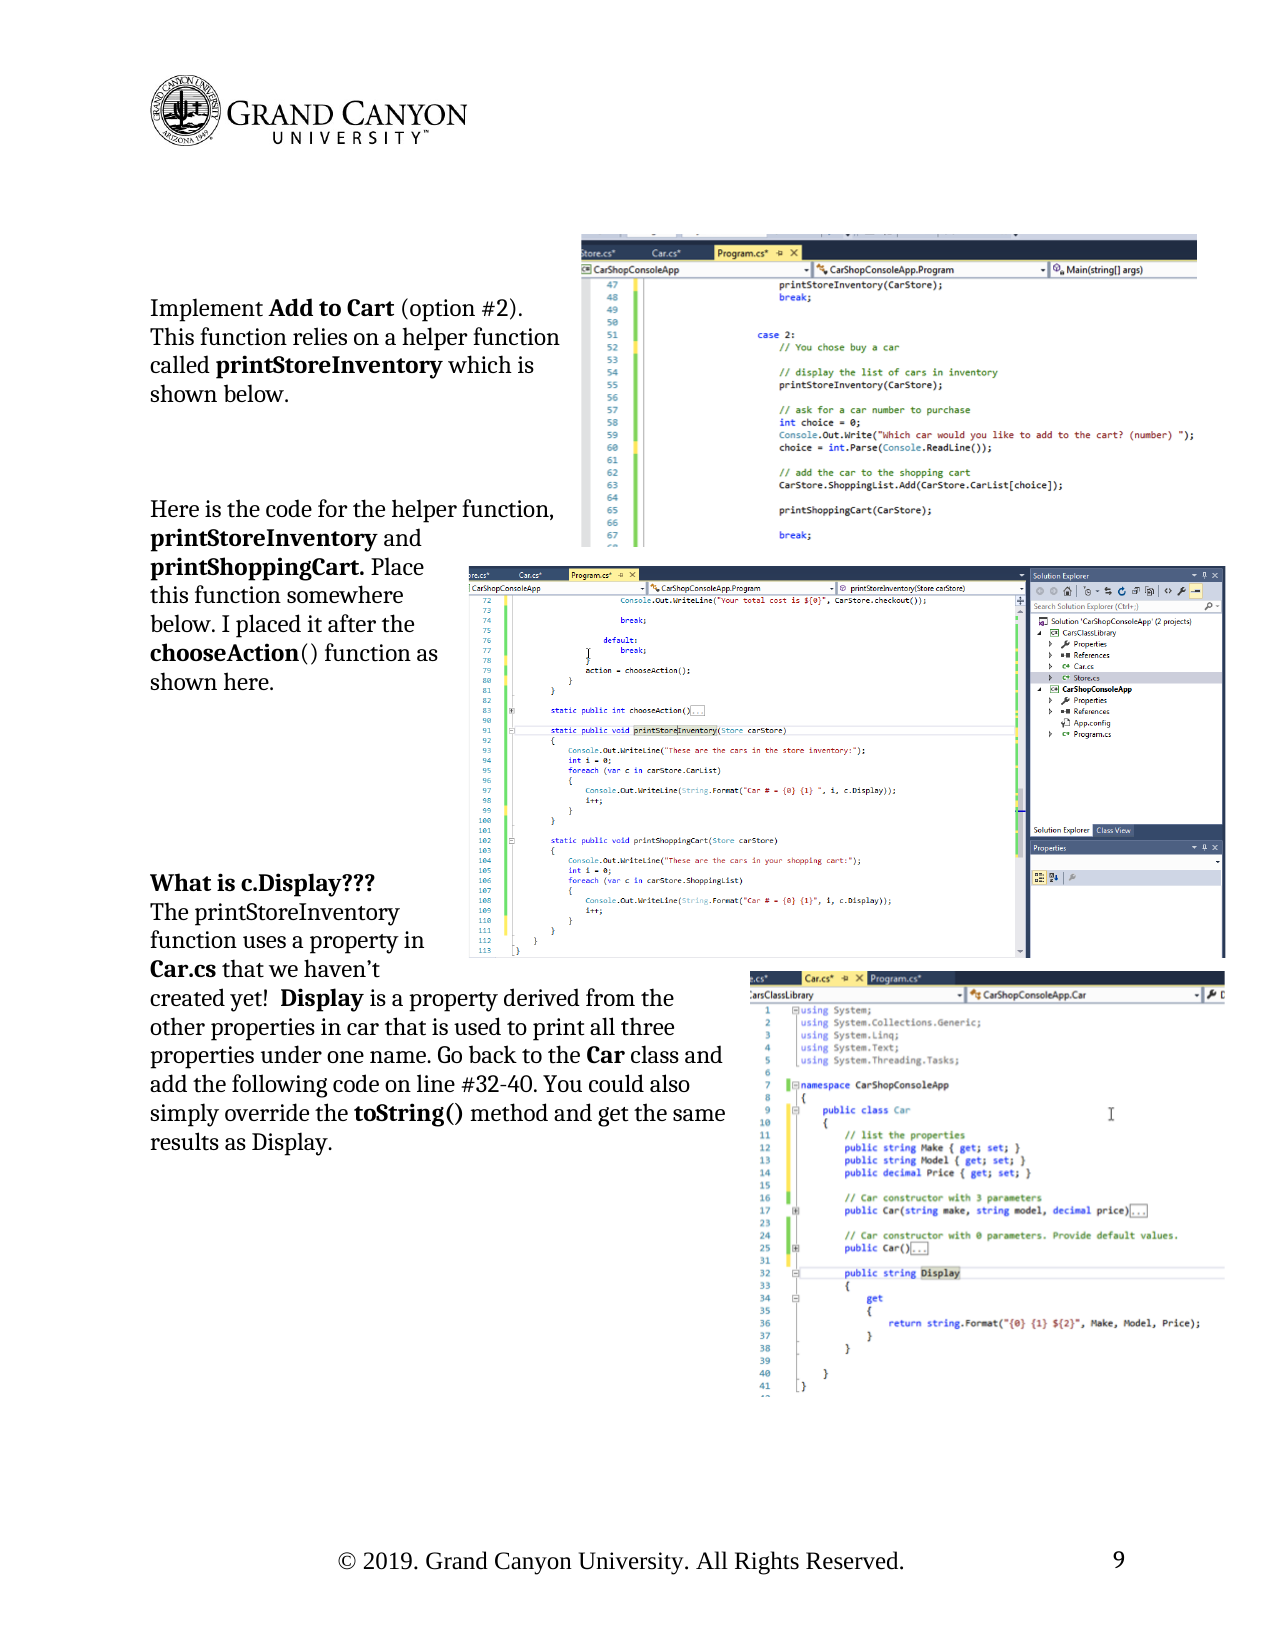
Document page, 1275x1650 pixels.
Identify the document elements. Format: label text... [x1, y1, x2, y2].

picture [581, 234, 1197, 547]
picture [750, 971, 1225, 1397]
text The printStoreInventory function uses a property in Car.cs that we haven’t created yet! Display is a property derived from the other properties in car that is used to print all three properties under one name. Go back to the Car class and add the following code on line #32-40. You could also simply override the toString() method and get the same results as Display. [150, 897, 1125, 1156]
picture [150, 75, 468, 146]
text Here is the code for the helper function, printStoreInventory and printShoppingCart. Place this function somewhere below. I placed it after the chooseAction() function as shown here. [150, 495, 1125, 696]
text What is c.Display??? [150, 869, 468, 897]
picture [468, 566, 1226, 958]
text Implement Add to Cart (option #2). This function relies on a helper function called printStoreInventory which is shown below. [150, 294, 581, 409]
